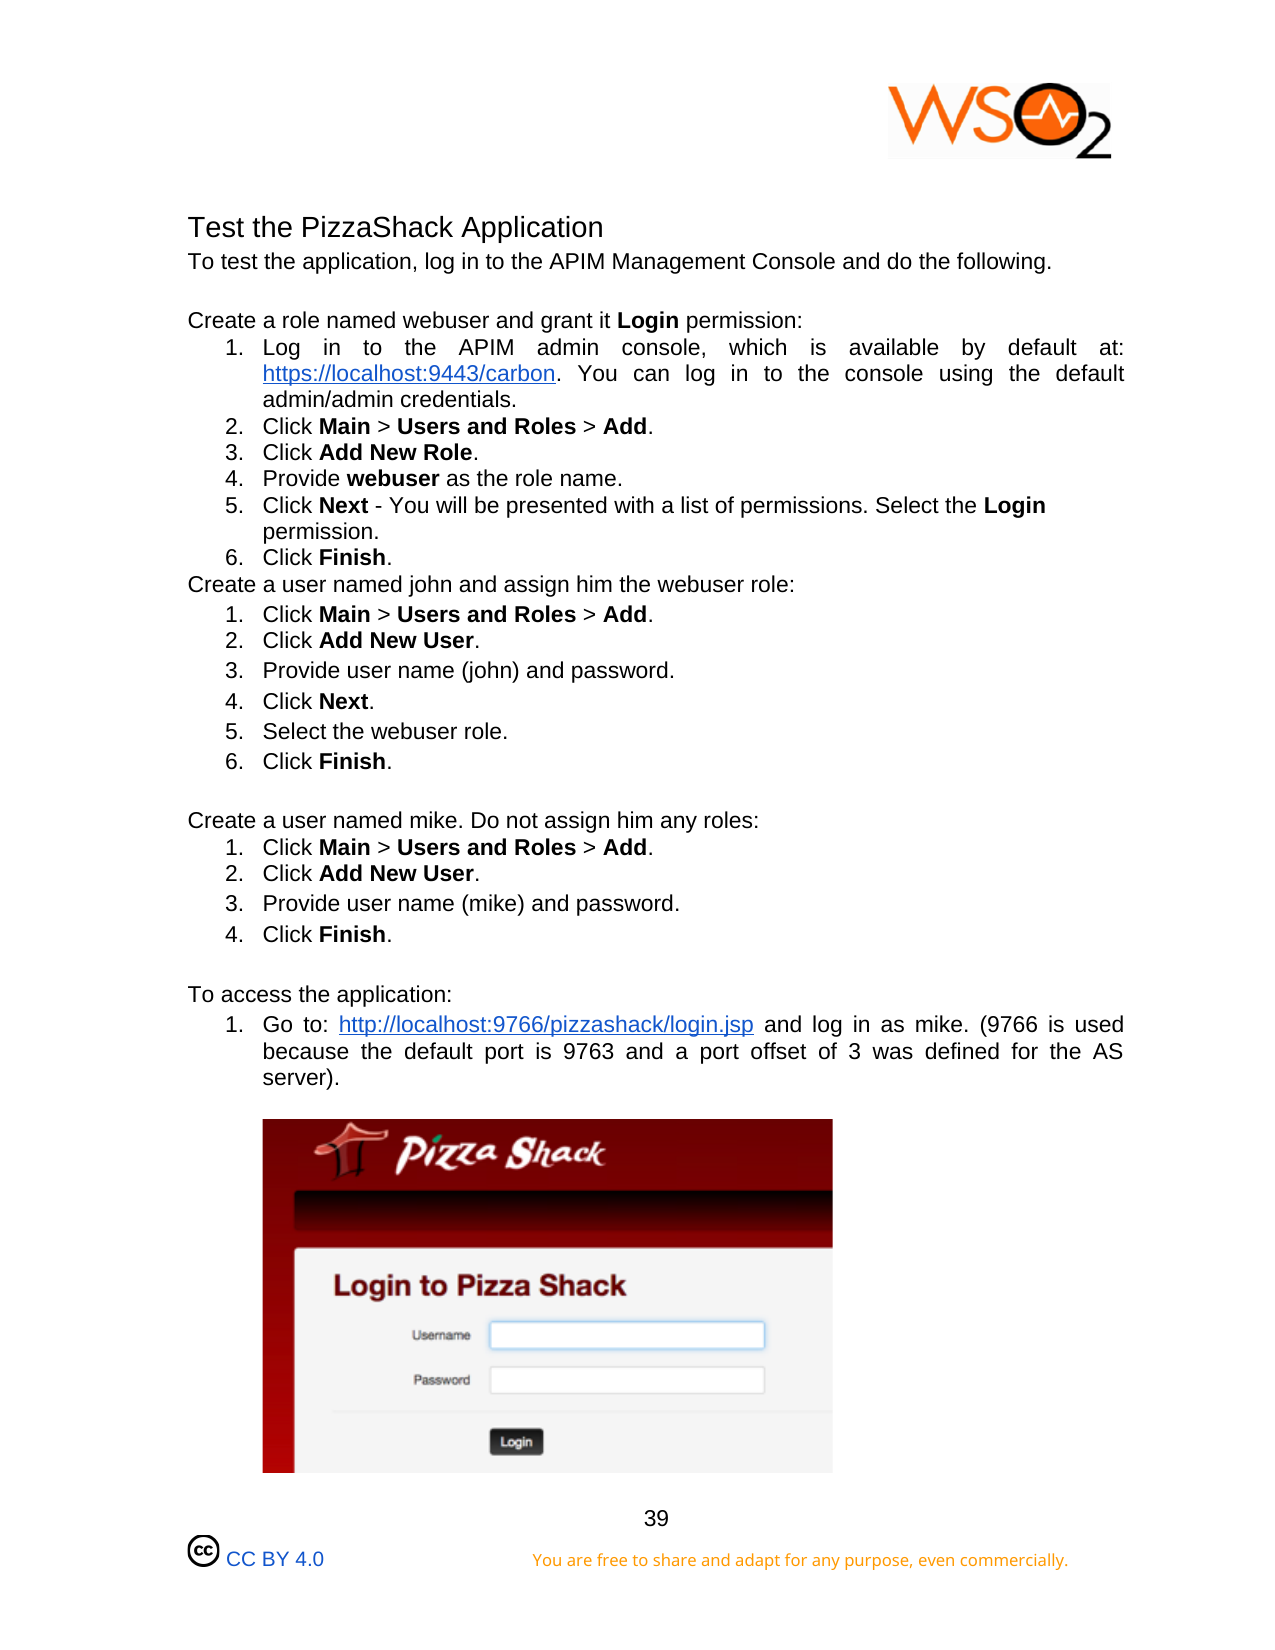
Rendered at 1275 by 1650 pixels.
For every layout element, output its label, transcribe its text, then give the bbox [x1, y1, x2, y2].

list Go to: http://localhost:9766/pizzashack/login.jsp and log in as mike. (9766 is used because the default port is 9763 and a port offset of 3 was defined for the AS server). [225, 1011, 1125, 1090]
list Click Main > Users and Roles > Add. [225, 601, 1125, 627]
list Click Main > Users and Roles > Add. [225, 834, 1125, 860]
list Click Add New User. [225, 860, 1125, 887]
list Provide user name (mike) and password. [225, 890, 1125, 917]
list Click Finish. [225, 544, 1125, 571]
picture [262, 1119, 833, 1473]
list Click Next - You will be presented with a list of permissions. Select the Login permission. [225, 492, 1125, 544]
list Click Finish. [225, 921, 1125, 947]
picture [887, 82, 1112, 159]
text Test the PizzaShack Application To test the application, log in to the APIM Management Console and do the following. [187, 210, 1125, 274]
text Create a user named john and assign him the webuser role: [187, 571, 1125, 597]
list Select the webuser role. [225, 718, 1125, 744]
text Create a user named mike. Do not assign him any roles: [187, 807, 1125, 834]
picture [187, 1535, 220, 1567]
text To access the application: [187, 981, 1125, 1007]
list Click Add New Role. [225, 439, 1125, 465]
list Click Next. [225, 688, 1125, 714]
list Click Finish. [225, 748, 1125, 774]
list Click Main > Users and Roles > Add. [225, 413, 1125, 439]
list Click Add New User. [225, 627, 1125, 654]
list Provide user name (john) and password. [225, 657, 1125, 684]
list Provide webuser as the role name. [225, 465, 1125, 492]
text Create a role named webuser and grant it Login permission: [187, 307, 1125, 333]
list Log in to the APIM admin console, which is available by default at: https://localhost:9443/carbon. You can log in to the console using the default admin/admin credentials. [225, 333, 1125, 413]
